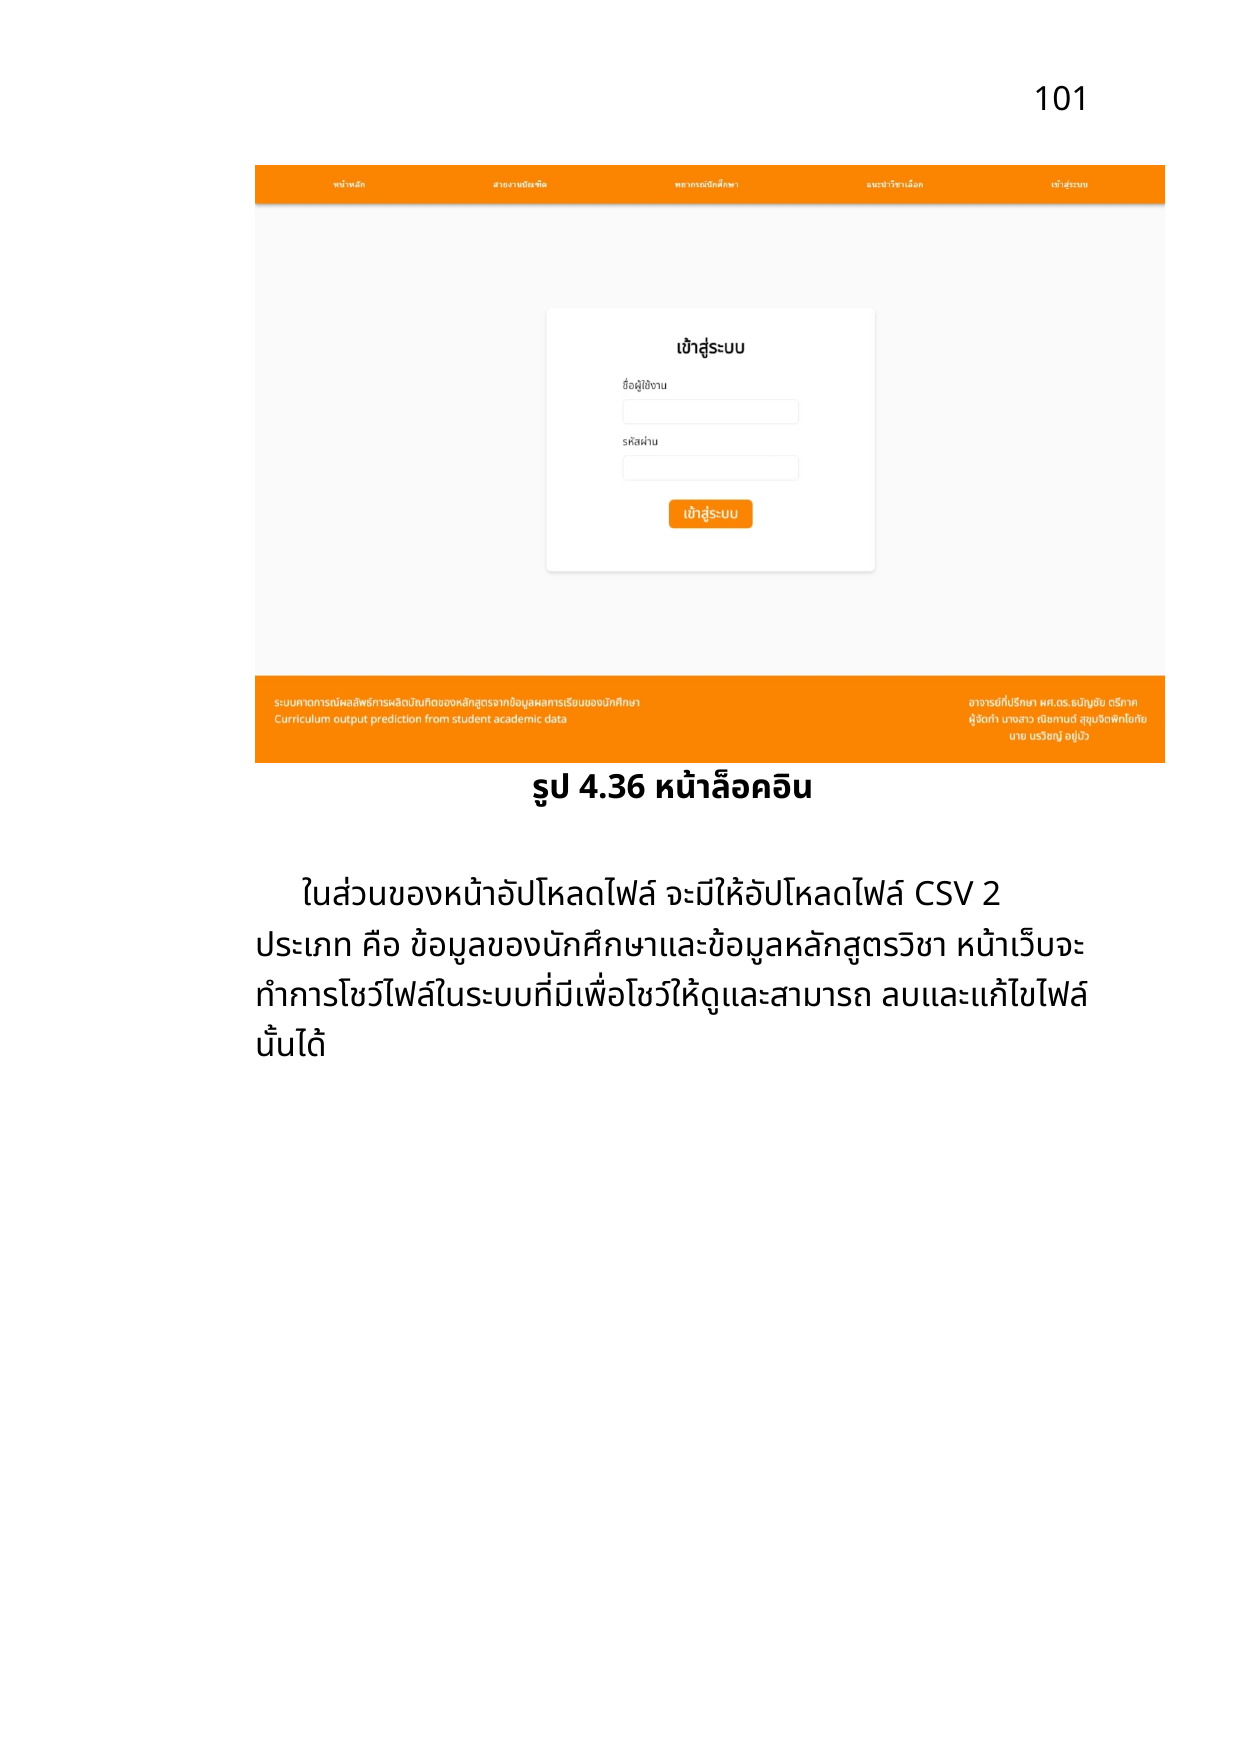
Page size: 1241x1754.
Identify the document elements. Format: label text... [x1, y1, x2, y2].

text รูป 4.36 หน้าล็อคอิน [255, 763, 1090, 813]
text ในส่วนของหน้าอัปโหลดไฟล์ จะมีให้อัปโหลดไฟล์ CSV 2 ประเภท คือ ข้อมูลของนักศึกษาและข้อมูลหลักสูตรวิชา หน้าเว็บจะทำการโชว์ไฟล์ในระบบที่มีเพื่อโชว์ให้ดูและสามารถ ลบและแก้ไขไฟล์นั้นได้ [255, 870, 1090, 1072]
picture [255, 165, 1166, 763]
